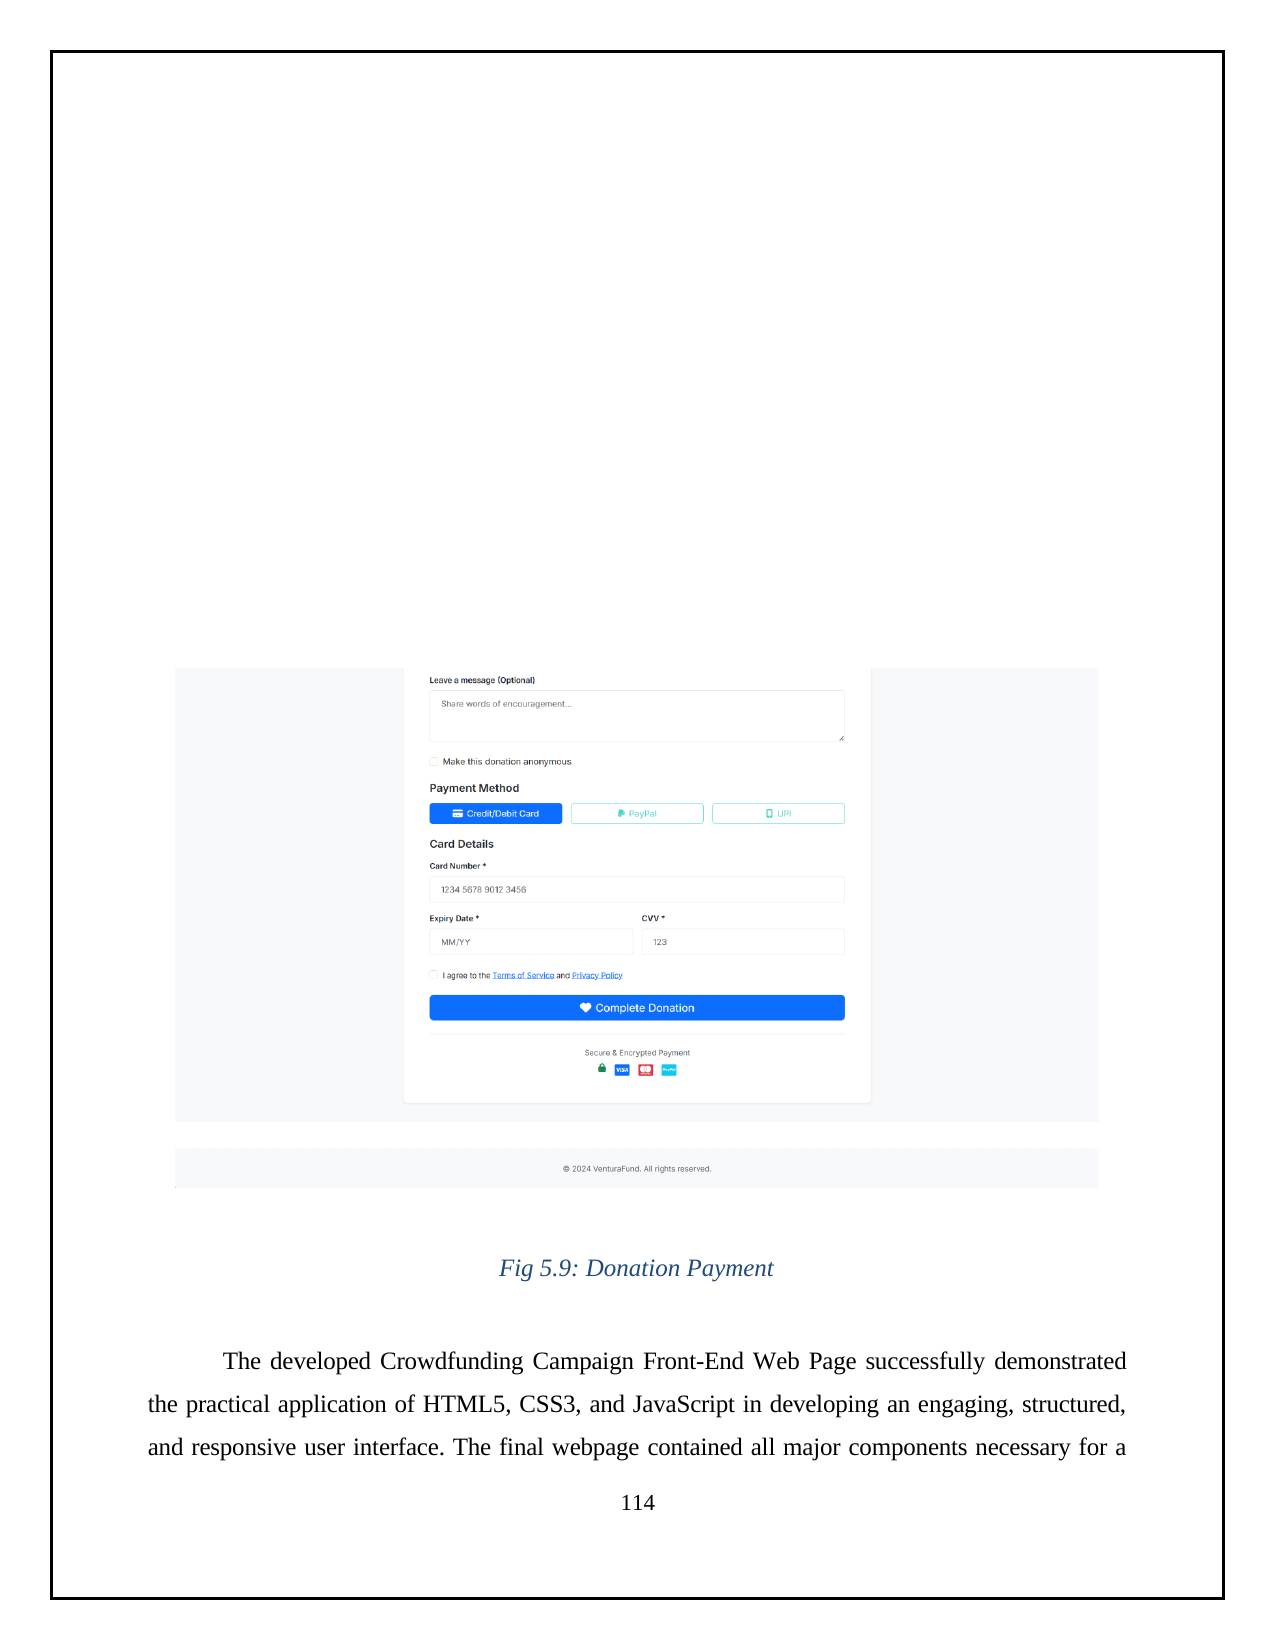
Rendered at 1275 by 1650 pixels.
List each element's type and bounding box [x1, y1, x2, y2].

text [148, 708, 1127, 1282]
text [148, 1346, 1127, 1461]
picture [175, 668, 1099, 1188]
